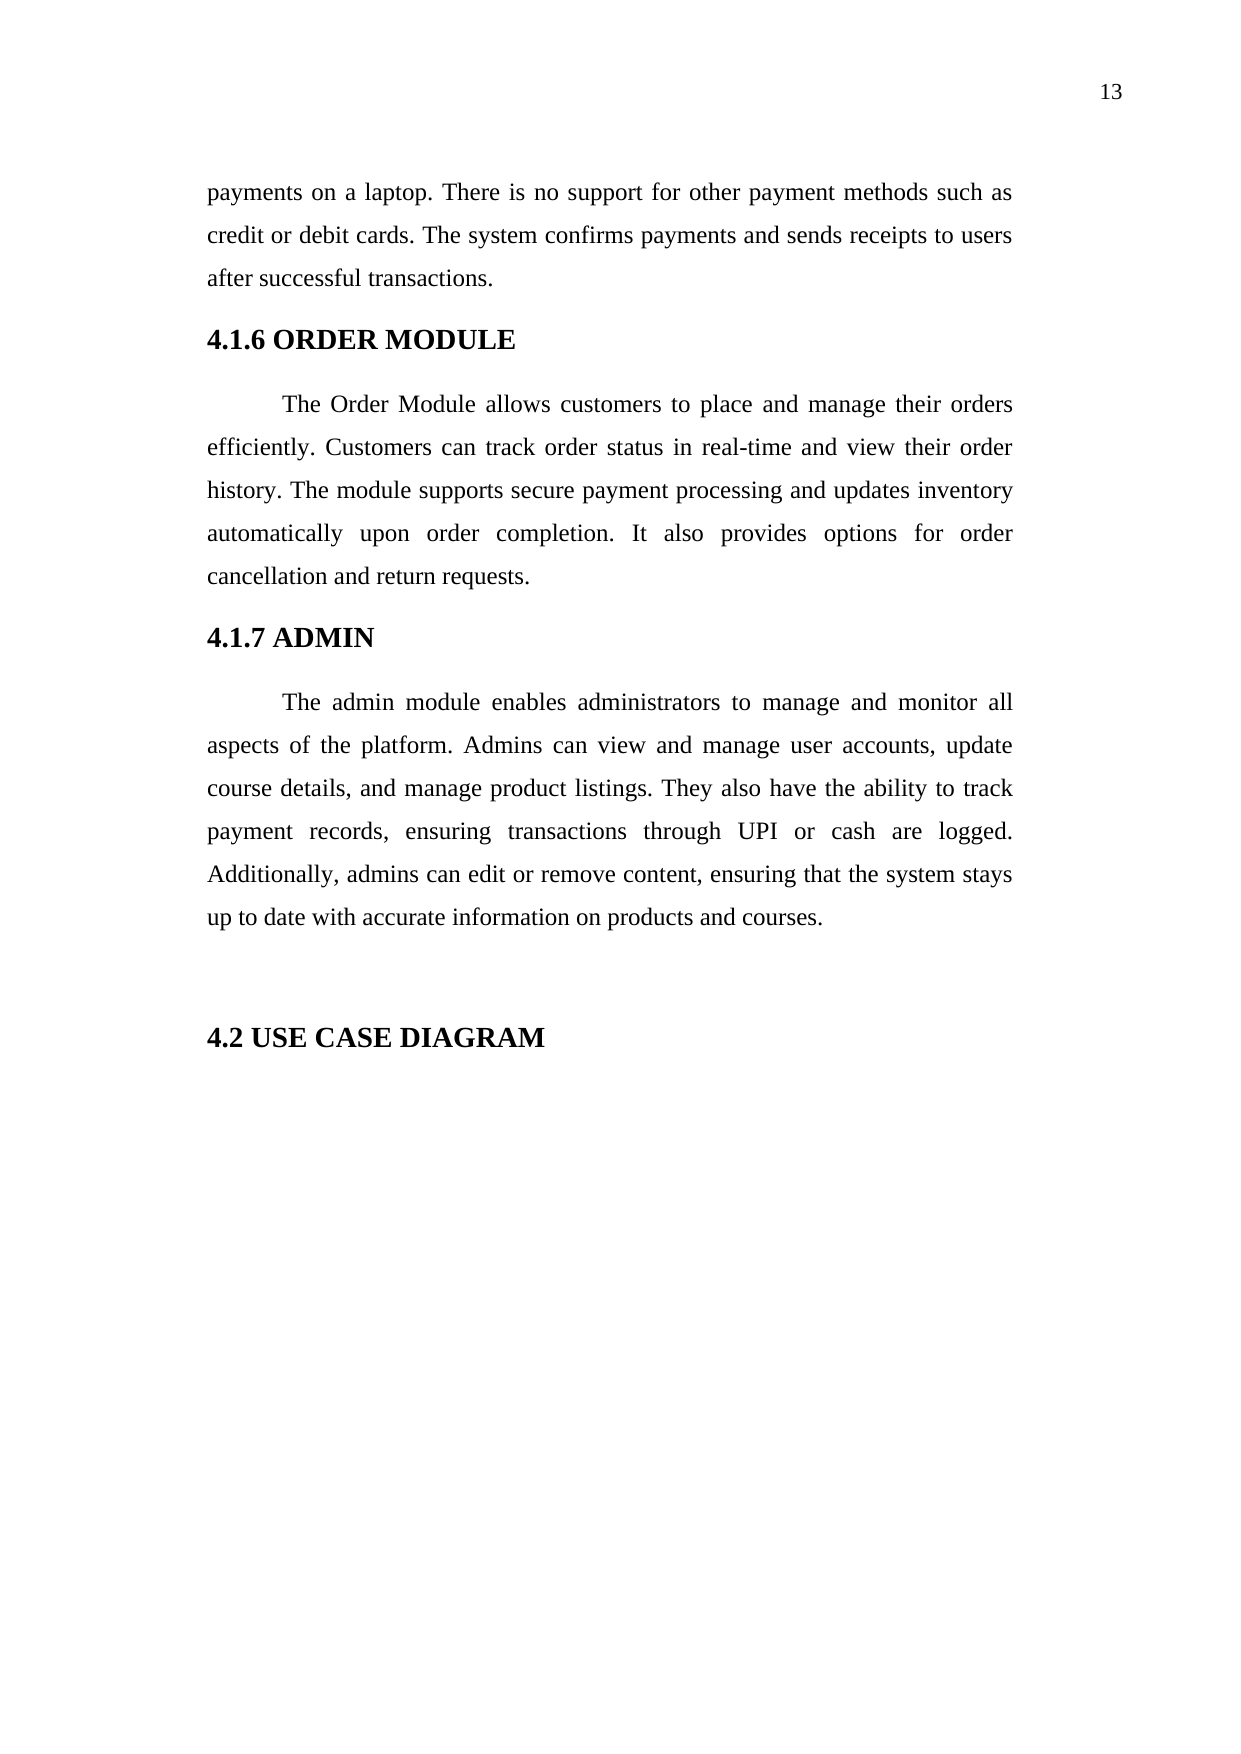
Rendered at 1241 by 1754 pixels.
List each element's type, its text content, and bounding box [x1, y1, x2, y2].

text 4.1.7 ADMIN [207, 620, 1014, 654]
text The Order Module allows customers to place and manage their orders efficiently. Customers can track order status in real-time and view their order history. The module supports secure payment processing and updates inventory automatically upon order completion. It also provides options for order cancellation and return requests. [207, 389, 1014, 590]
text 4.1.6 ORDER MODULE [207, 322, 1014, 356]
text The admin module enables administrators to manage and monitor all aspects of the platform. Admins can view and manage user accounts, update course details, and manage product listings. They also have the ability to track payment records, ensuring transactions through UPI or cash are logged. Additionally, admins can edit or remove content, ensuring that the system stays up to date with accurate information on products and courses. [207, 687, 1014, 931]
text 4.2 USE CASE DIAGRAM [207, 1020, 1122, 1054]
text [207, 177, 1014, 292]
